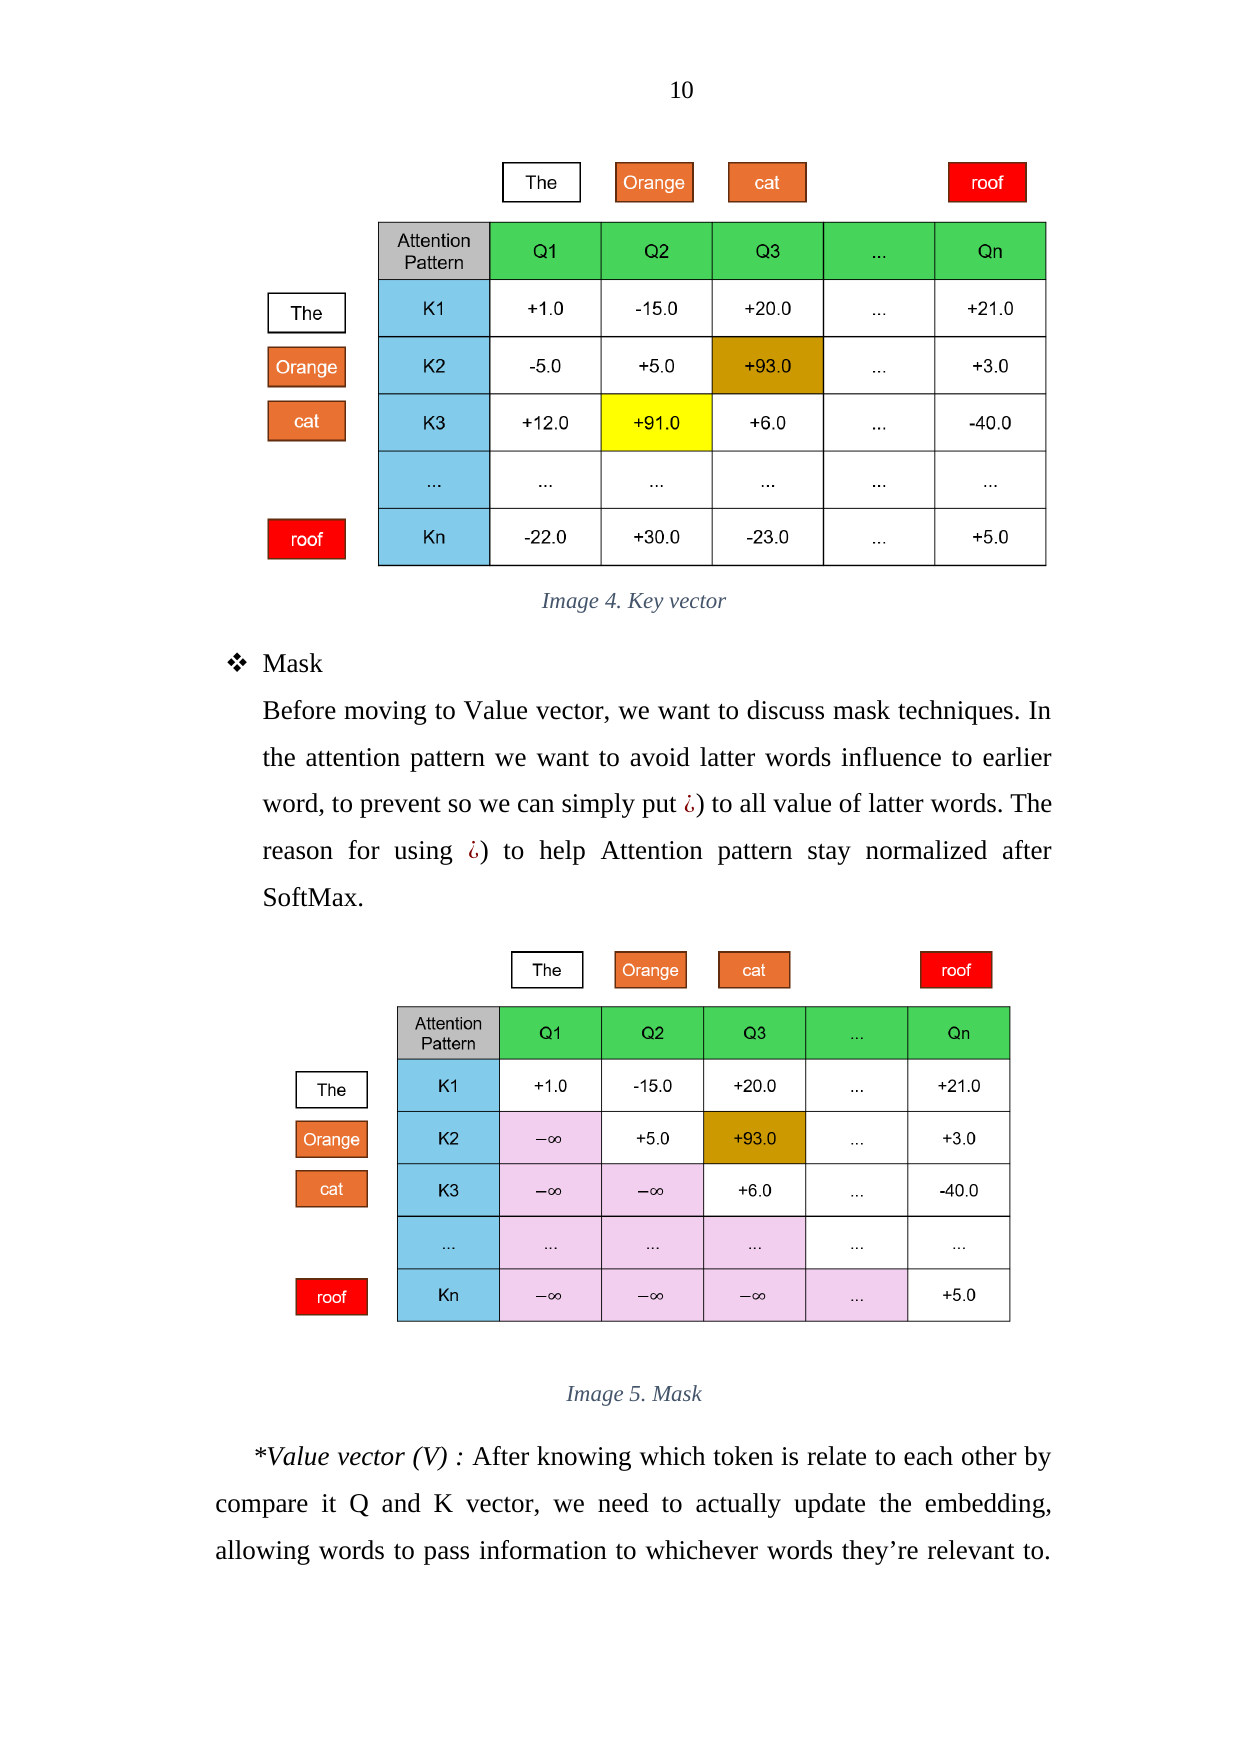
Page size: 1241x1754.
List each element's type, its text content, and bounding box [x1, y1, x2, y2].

text Image 5. Mask [215, 1380, 1053, 1406]
text Image 4. Key vector [215, 587, 1053, 613]
picture [262, 927, 1114, 1367]
list Before moving to Value vector, we want to discuss mask techniques. In the attention pattern we want to avoid latter words influence to earlier word, to prevent so we can simply put ) to all value of latter words. The reason for using ) to help Attention pattern stay normalized after SoftMax. [262, 694, 1053, 912]
picture [262, 150, 1064, 574]
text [215, 1440, 1053, 1565]
list Mask [225, 647, 1053, 678]
